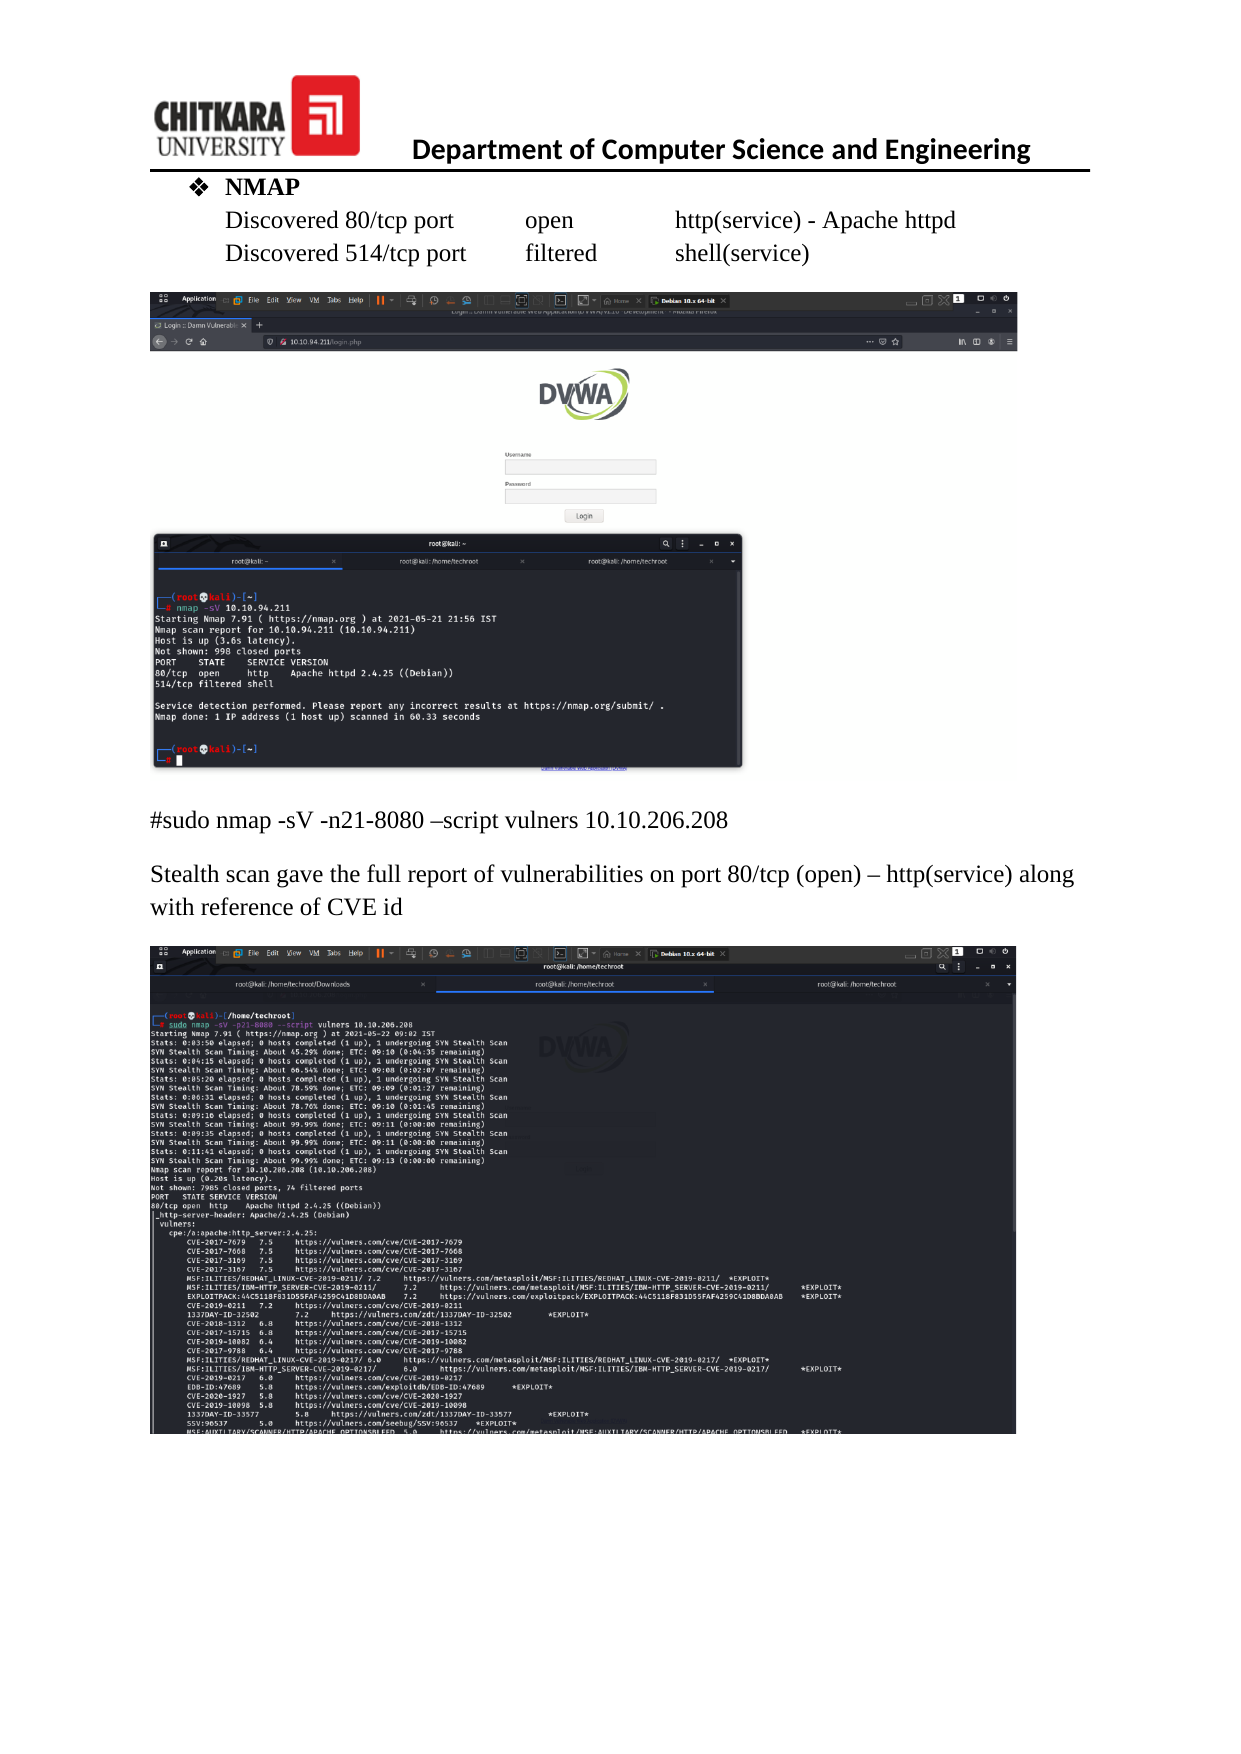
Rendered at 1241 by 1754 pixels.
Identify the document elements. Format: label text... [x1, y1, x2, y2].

text #sudo nmap -sV -n21-8080 –script vulners 10.10.206.208 [150, 805, 1090, 834]
picture [150, 946, 1017, 1434]
list Discovered 514/tcp port filtered shell(service) [225, 238, 1090, 267]
picture [150, 292, 1018, 781]
list Discovered 80/tcp port open http(service) - Apache httpd [225, 206, 1090, 234]
text Stealth scan gave the full report of vulnerabilities on port 80/tcp (open) – http(service) along with reference of CVE id [150, 859, 1090, 921]
list NMAP [187, 172, 1090, 201]
